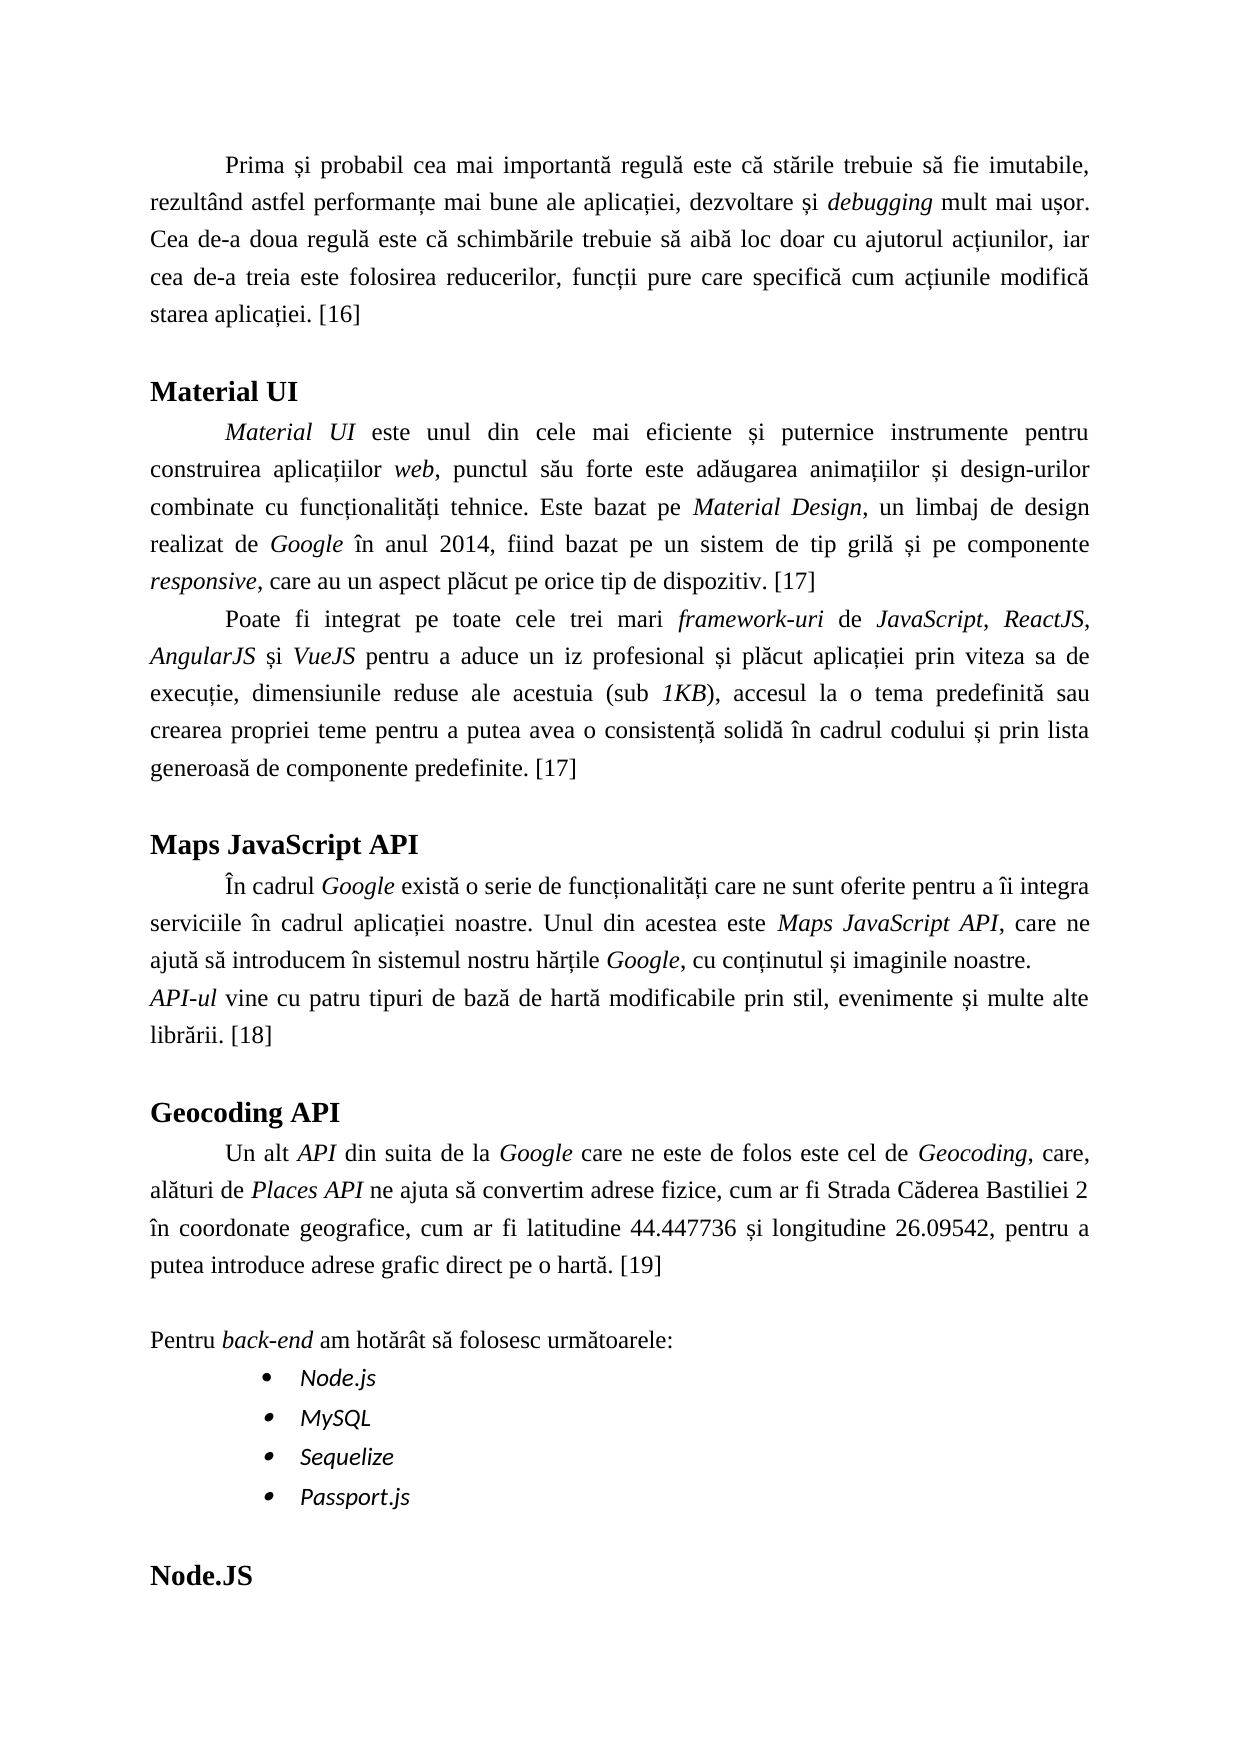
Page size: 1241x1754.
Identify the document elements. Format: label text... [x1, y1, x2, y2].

list MySQL [262, 1402, 1090, 1432]
list Passport.js [262, 1481, 1090, 1511]
list Sequelize [262, 1441, 1090, 1472]
text În cadrul Google există o serie de funcționalități care ne sunt oferite pentru a îi integra serviciile în cadrul aplicației noastre. Unul din acestea este Maps JavaScript API, care ne ajută să introducem în sistemul nostru hărțile Google, cu conținutul și imaginile noastre. [150, 871, 1090, 974]
text API-ul vine cu patru tipuri de bază de hartă modificabile prin stil, evenimente și multe alte librării. [150, 983, 1090, 1049]
text Node.JS [150, 1558, 1090, 1591]
text Prima și probabil cea mai importantă regulă este că stările trebuie să fie imutabile, rezultând astfel performanțe mai bune ale aplicației, dezvoltare și debugging mult mai ușor. Cea de-a doua regulă este că schimbările trebuie să aibă loc doar cu ajutorul acțiunilor, iar cea de-a treia este folosirea reducerilor, funcții pure care specifică cum acțiunile modifică starea aplicației. [150, 150, 1090, 328]
text Un alt API din suita de la Google care ne este de folos este cel de Geocoding, care, alături de Places API ne ajuta să convertim adrese fizice, cum ar fi Strada Căderea Bastiliei 2 în coordonate geografice, cum ar fi latitudine 44.447736 și longitudine 26.09542, pentru a putea introduce adrese grafic direct pe o hartă. [150, 1138, 1090, 1279]
text Poate fi integrat pe toate cele trei mari framework-uri de JavaScript, ReactJS, AngularJS și VueJS pentru a aduce un iz profesional și plăcut aplicației prin viteza sa de execuție, dimensiunile reduse ale acestuia (sub 1KB), accesul la o tema predefinită sau crearea propriei teme pentru a putea avea o consistență solidă în cadrul codului și prin lista generoasă de componente predefinite. [150, 604, 1090, 782]
text Material UI [150, 374, 1090, 407]
list Node.js [262, 1362, 1090, 1393]
text Maps JavaScript API [150, 827, 1090, 861]
text Pentru back-end am hotărât să folosesc următoarele: [150, 1325, 1090, 1353]
text Geocoding API [150, 1095, 1090, 1128]
text Material UI este unul din cele mai eficiente și puternice instrumente pentru construirea aplicațiilor web, punctul său forte este adăugarea animațiilor și design-urilor combinate cu funcționalități tehnice. Este bazat pe Material Design, un limbaj de design realizat de Google în anul 2014, fiind bazat pe un sistem de tip grilă și pe componente responsive, care au un aspect plăcut pe orice tip de dispozitiv. [150, 417, 1090, 595]
